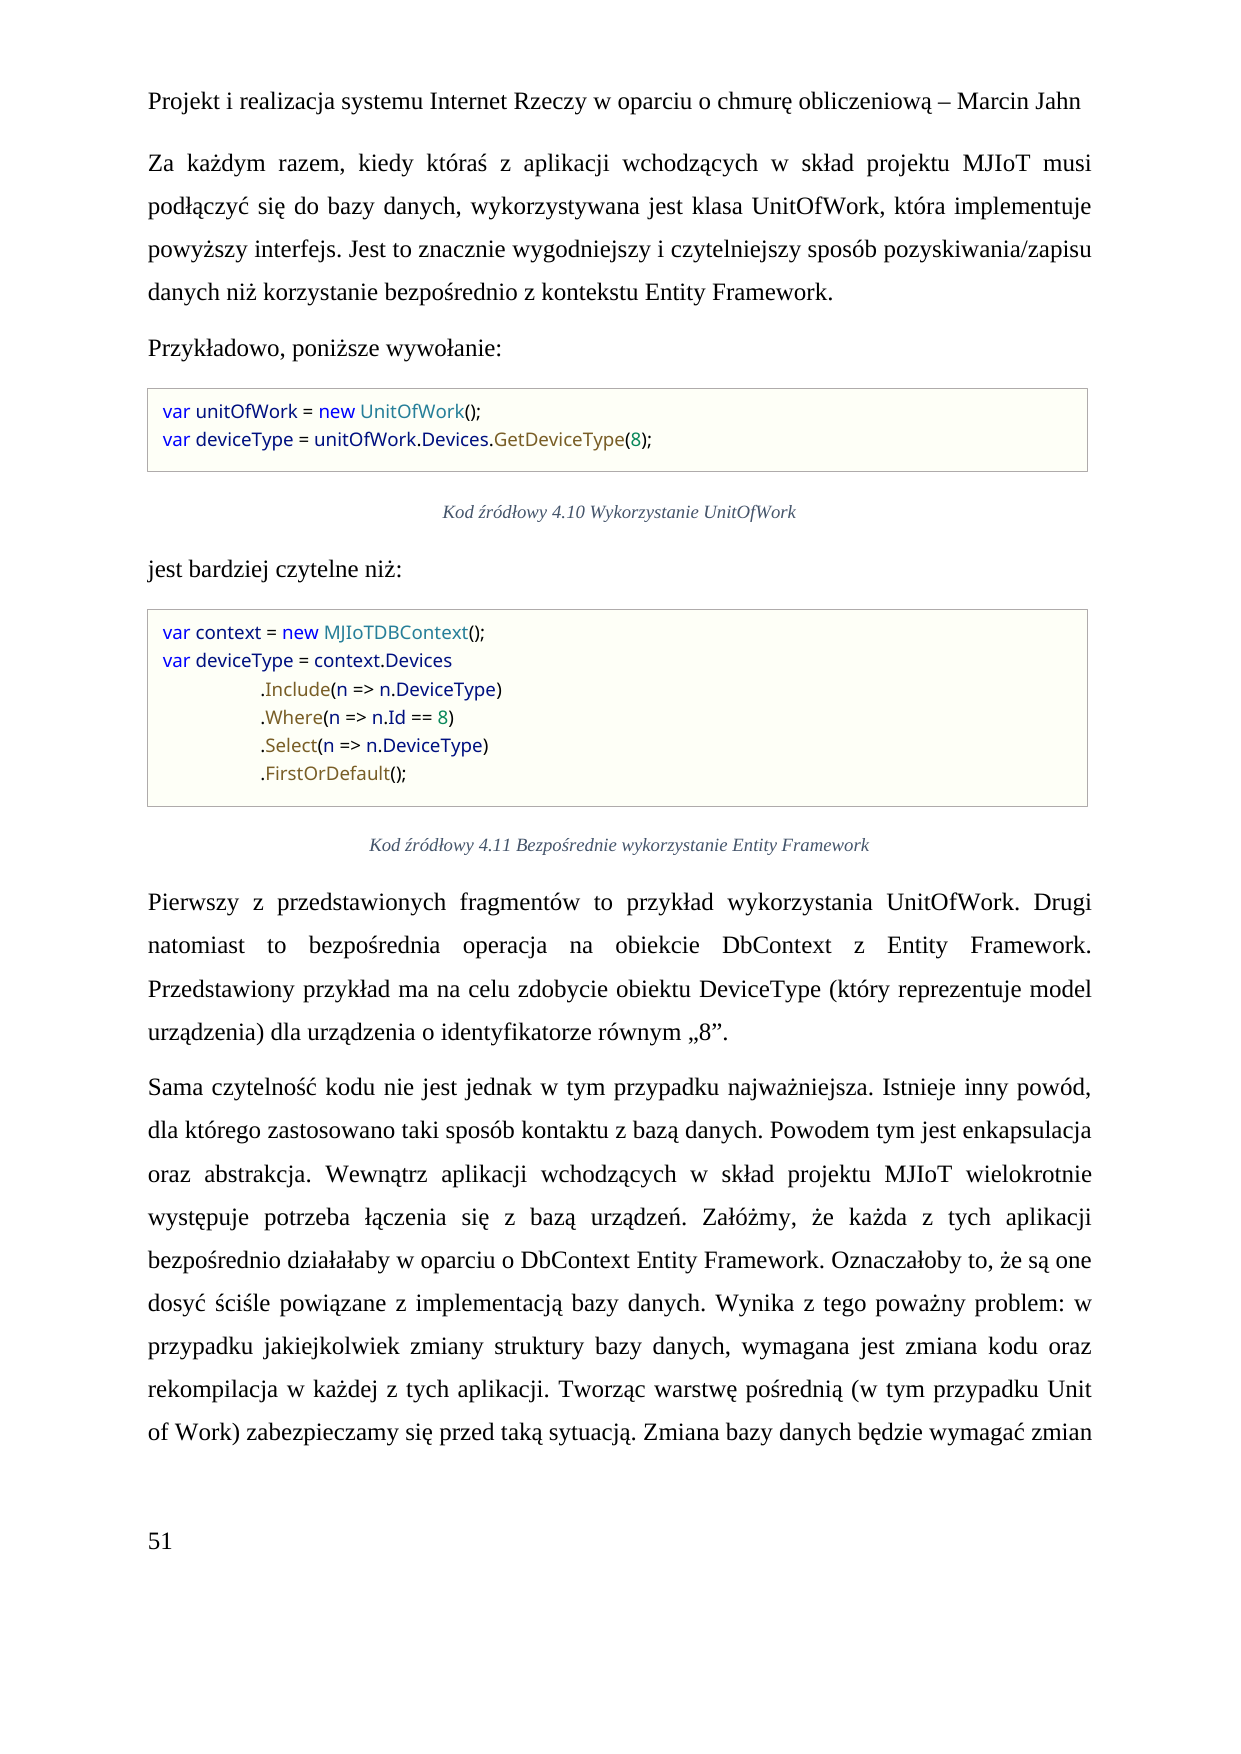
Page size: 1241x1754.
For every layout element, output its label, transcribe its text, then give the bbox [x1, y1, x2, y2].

text Za każdym razem, kiedy któraś z aplikacji wchodzących w skład projektu MJIoT musi podłączyć się do bazy danych, wykorzystywana jest klasa UnitOfWork, która implementuje powyższy interfejs. Jest to znacznie wygodniejszy i czytelniejszy sposób pozyskiwania/zapisu danych niż korzystanie bezpośrednio z kontekstu Entity Framework. [148, 148, 1093, 306]
text Przykładowo, poniższe wywołanie: [148, 333, 1093, 361]
text jest bardziej czytelne niż: [148, 554, 1093, 583]
text Kod źródłowy 4.9 Bezpośrednie wykorzystanie Entity Framework [148, 834, 1093, 856]
text Pierwszy z przedstawionych fragmentów to przykład wykorzystania UnitOfWork. Drugi natomiast to bezpośrednia operacja na obiekcie DbContext z Entity Framework. Przedstawiony przykład ma na celu zdobycie obiektu DeviceType (który reprezentuje model urządzenia) dla urządzenia o identyfikatorze równym „8”. [148, 887, 1093, 1046]
text Kod źródłowy 4.8 Wykorzystanie UnitOfWork [148, 501, 1093, 522]
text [148, 1072, 1093, 1446]
